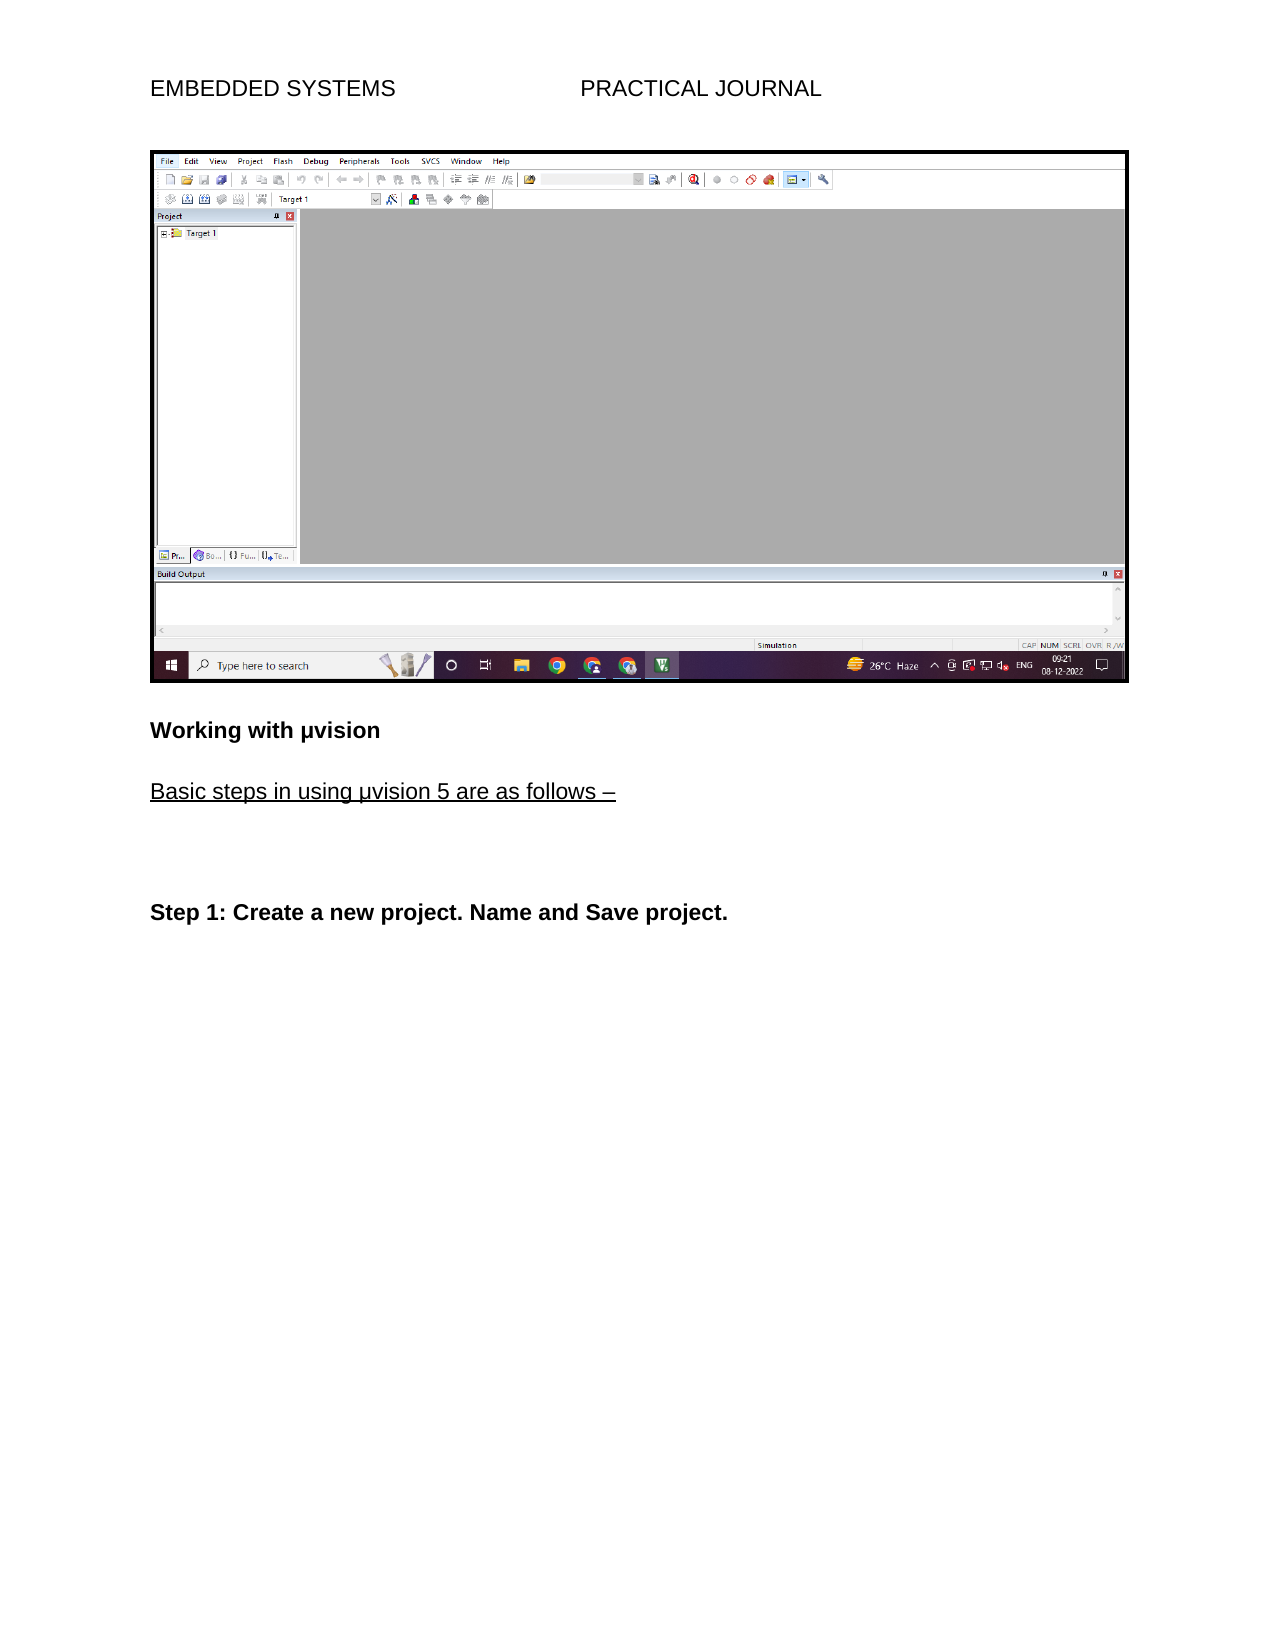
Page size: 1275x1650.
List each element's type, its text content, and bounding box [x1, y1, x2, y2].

picture [154, 154, 1125, 679]
text Step 1: Create a new project. Name and Save project. [150, 898, 1125, 925]
text Basic steps in using μvision 5 are as follows – [150, 778, 1125, 804]
text Working with μvision [150, 717, 1125, 743]
